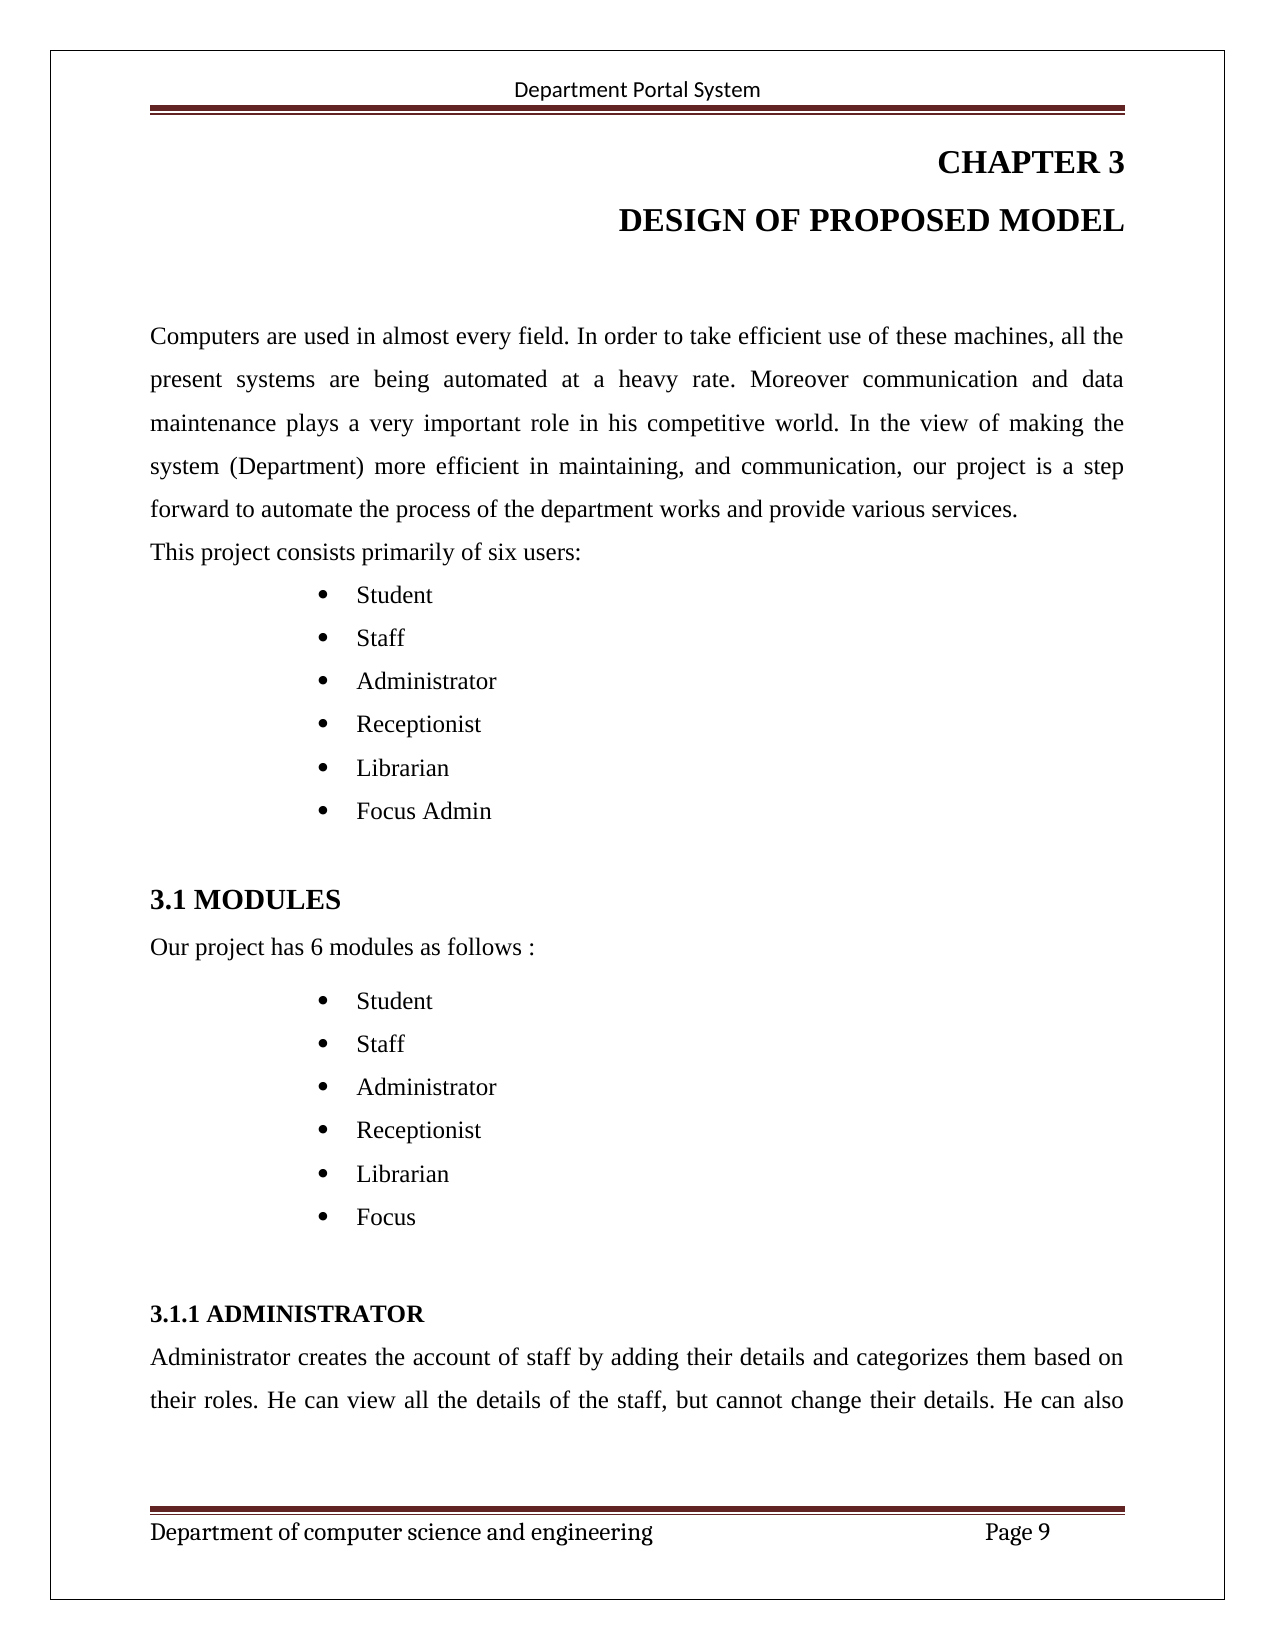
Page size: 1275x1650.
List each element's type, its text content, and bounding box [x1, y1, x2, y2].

list Librarian [319, 1159, 1125, 1187]
list Administrator [319, 666, 1125, 695]
text Computers are used in almost every field. In order to take efficient use of these machines, all the present systems are being automated at a heavy rate. Moreover communication and data maintenance plays a very important role in his competitive world. In the view of making the system (Department) more efficient in maintaining, and communication, our project is a step forward to automate the process of the department works and provide various services. [150, 321, 1125, 523]
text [150, 1342, 1125, 1414]
list Librarian [319, 753, 1125, 781]
list Administrator [319, 1072, 1125, 1101]
list Receptionist [319, 709, 1125, 738]
subtitle 3.1.1 ADMINISTRATOR [150, 1299, 1125, 1328]
subtitle CHAPTER 3 [150, 142, 1125, 181]
list Focus Admin [319, 796, 1125, 824]
list Receptionist [319, 1116, 1125, 1144]
list Student [319, 986, 1125, 1015]
list Staff [319, 623, 1125, 652]
list Staff [319, 1029, 1125, 1058]
text This project consists primarily of six users: [150, 537, 1125, 566]
list Focus [319, 1202, 1125, 1231]
subtitle DESIGN OF PROPOSED MODEL [150, 200, 1125, 238]
list Student [319, 580, 1125, 609]
text Our project has 6 modules as follows : [150, 932, 1125, 961]
subtitle 3.1 MODULES [150, 882, 1125, 916]
